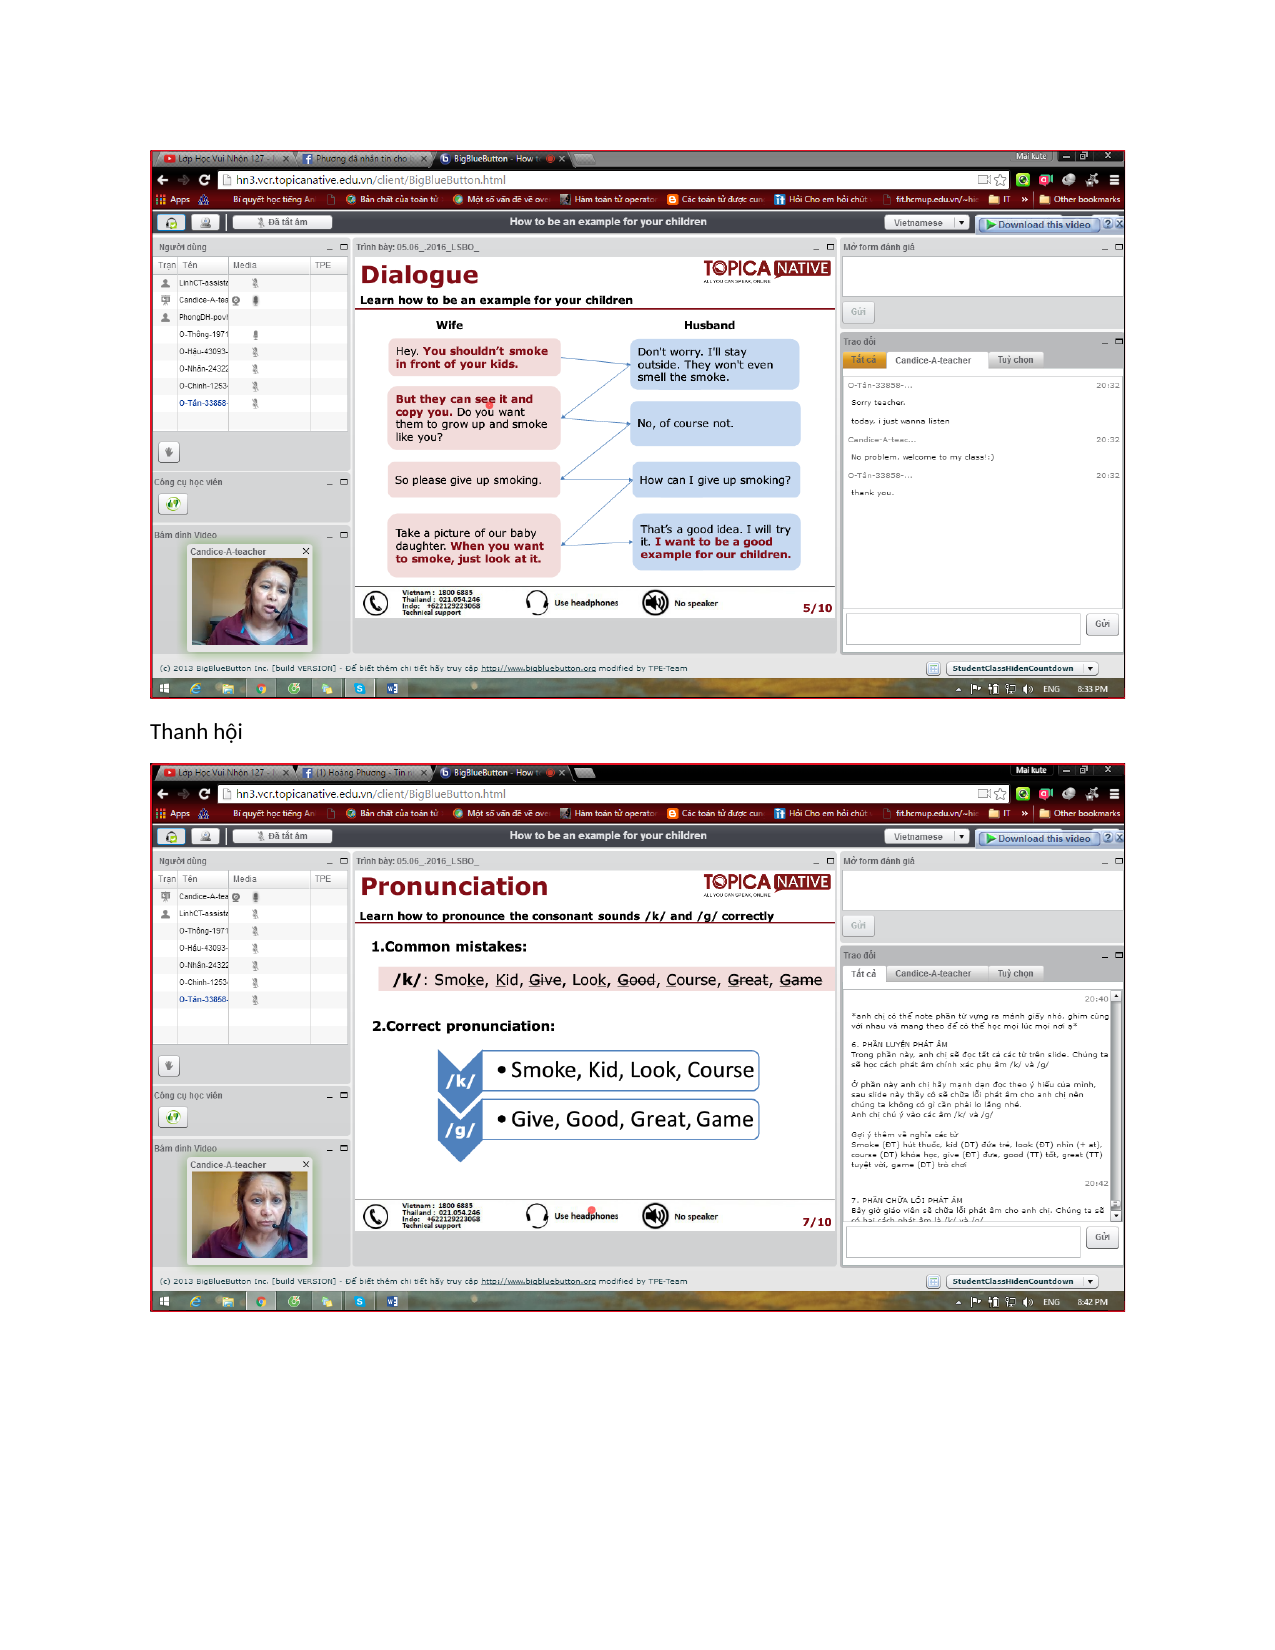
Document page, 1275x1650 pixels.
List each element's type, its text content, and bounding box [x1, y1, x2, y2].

picture [150, 763, 1125, 1312]
text Thanh hội [150, 717, 1125, 745]
picture [150, 150, 1125, 699]
